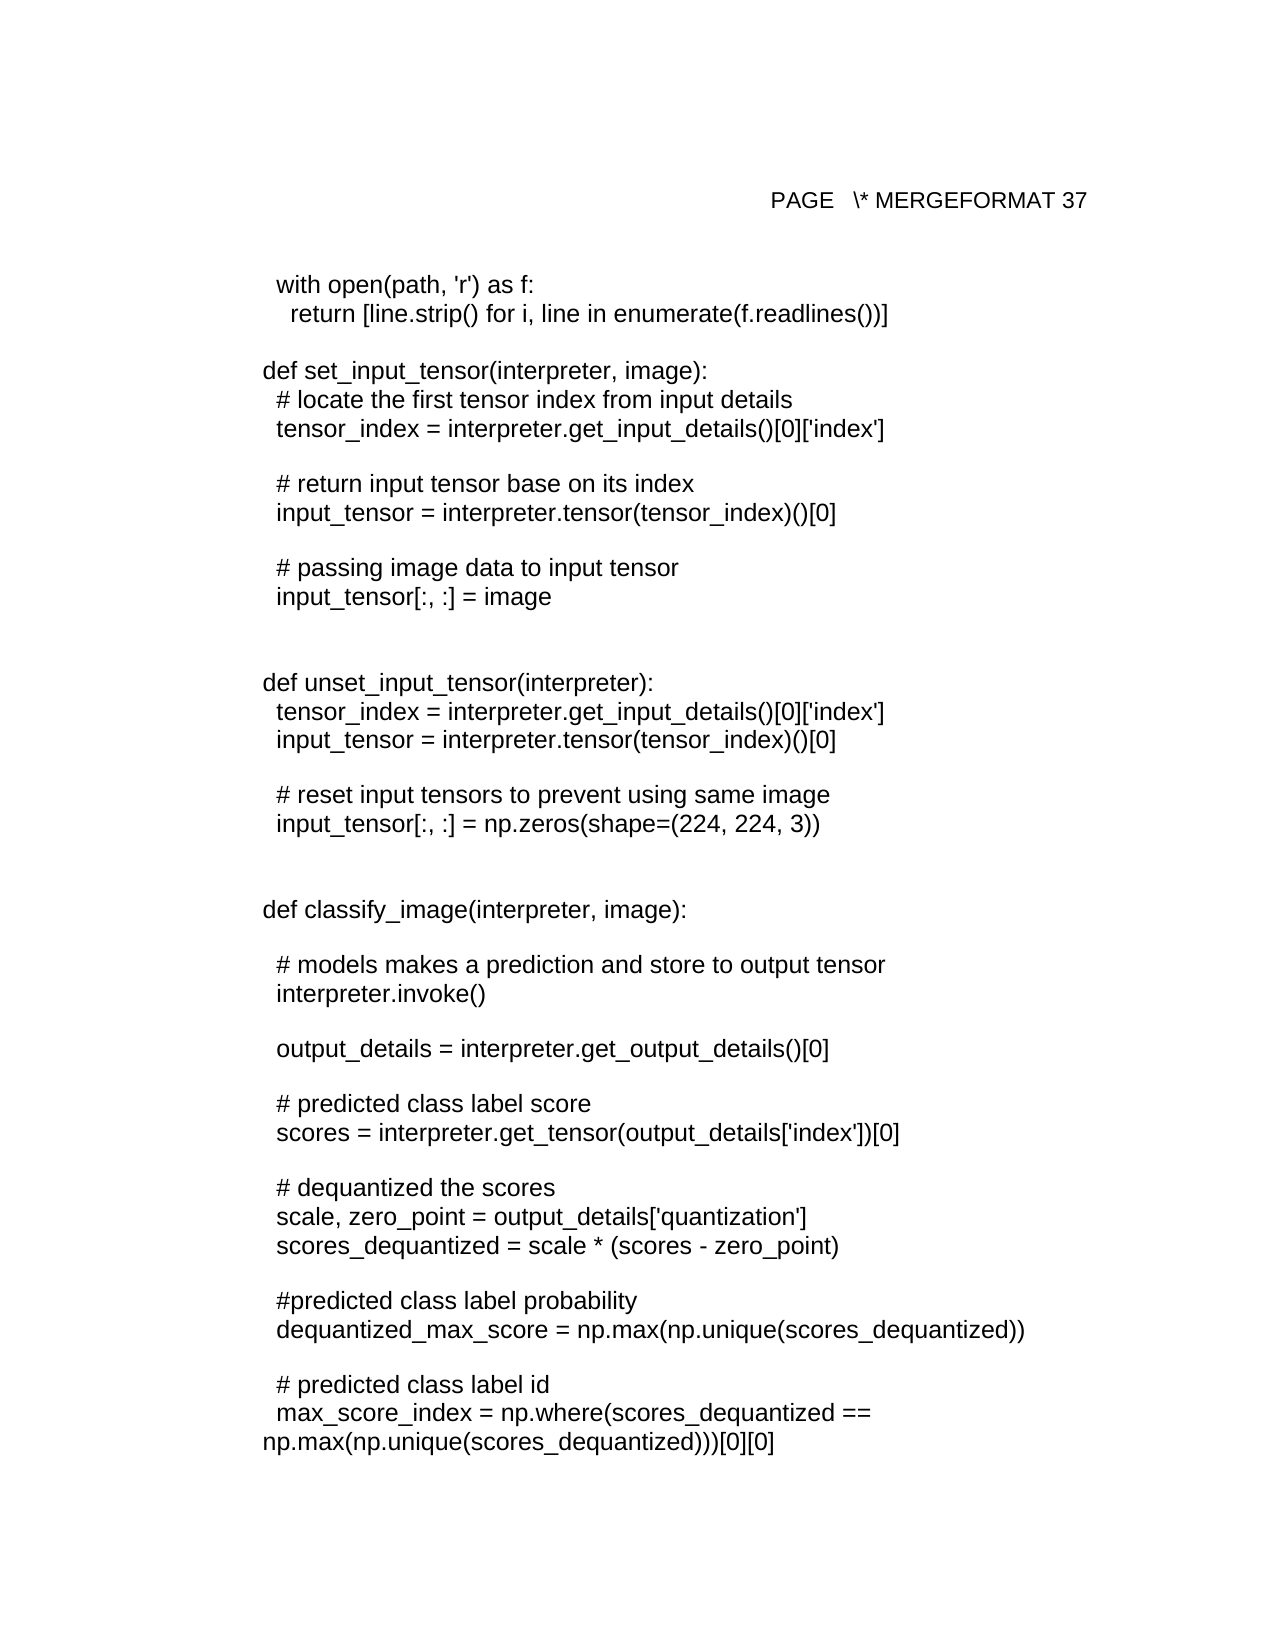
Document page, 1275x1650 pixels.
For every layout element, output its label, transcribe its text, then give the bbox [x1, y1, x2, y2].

text def unset_input_tensor(interpreter): [262, 668, 1087, 696]
text scores = interpreter.get_tensor(output_details['index'])[0] [262, 1118, 1087, 1147]
text input_tensor[:, :] = np.zeros(shape=(224, 224, 3)) [262, 809, 1087, 838]
text tensor_index = interpreter.get_input_details()[0]['index'] [262, 696, 1087, 725]
text input_tensor = interpreter.tensor(tensor_index)()[0] [262, 498, 1087, 526]
text # locate the first tensor index from input details [262, 385, 1087, 414]
text # predicted class label id [262, 1370, 1087, 1398]
text interpreter.invoke() [262, 979, 1087, 1008]
text with open(path, 'r') as f: [262, 270, 1087, 299]
text scores_dequantized = scale * (scores - zero_point) [262, 1231, 1087, 1259]
text # reset input tensors to prevent using same image [262, 780, 1087, 809]
text scale, zero_point = output_details['quantization'] [262, 1202, 1087, 1231]
text return [line.strip() for i, line in enumerate(f.readlines())] [262, 299, 1087, 327]
text def classify_image(interpreter, image): [262, 895, 1087, 924]
text tensor_index = interpreter.get_input_details()[0]['index'] [262, 414, 1087, 442]
text # predicted class label score [262, 1089, 1087, 1118]
text output_details = interpreter.get_output_details()[0] [262, 1034, 1087, 1063]
text def set_input_tensor(interpreter, image): [262, 356, 1087, 385]
text input_tensor[:, :] = image [262, 581, 1087, 610]
text # return input tensor base on its index [262, 469, 1087, 498]
text max_score_index = np.where(scores_dequantized == np.max(np.unique(scores_dequantized)))[0][0] [262, 1398, 1087, 1456]
text #predicted class label probability [262, 1286, 1087, 1314]
text # dequantized the scores [262, 1173, 1087, 1202]
text # passing image data to input tensor [262, 553, 1087, 581]
text input_tensor = interpreter.tensor(tensor_index)()[0] [262, 725, 1087, 754]
text dequantized_max_score = np.max(np.unique(scores_dequantized)) [262, 1314, 1087, 1343]
text # models makes a prediction and store to output tensor [262, 950, 1087, 979]
